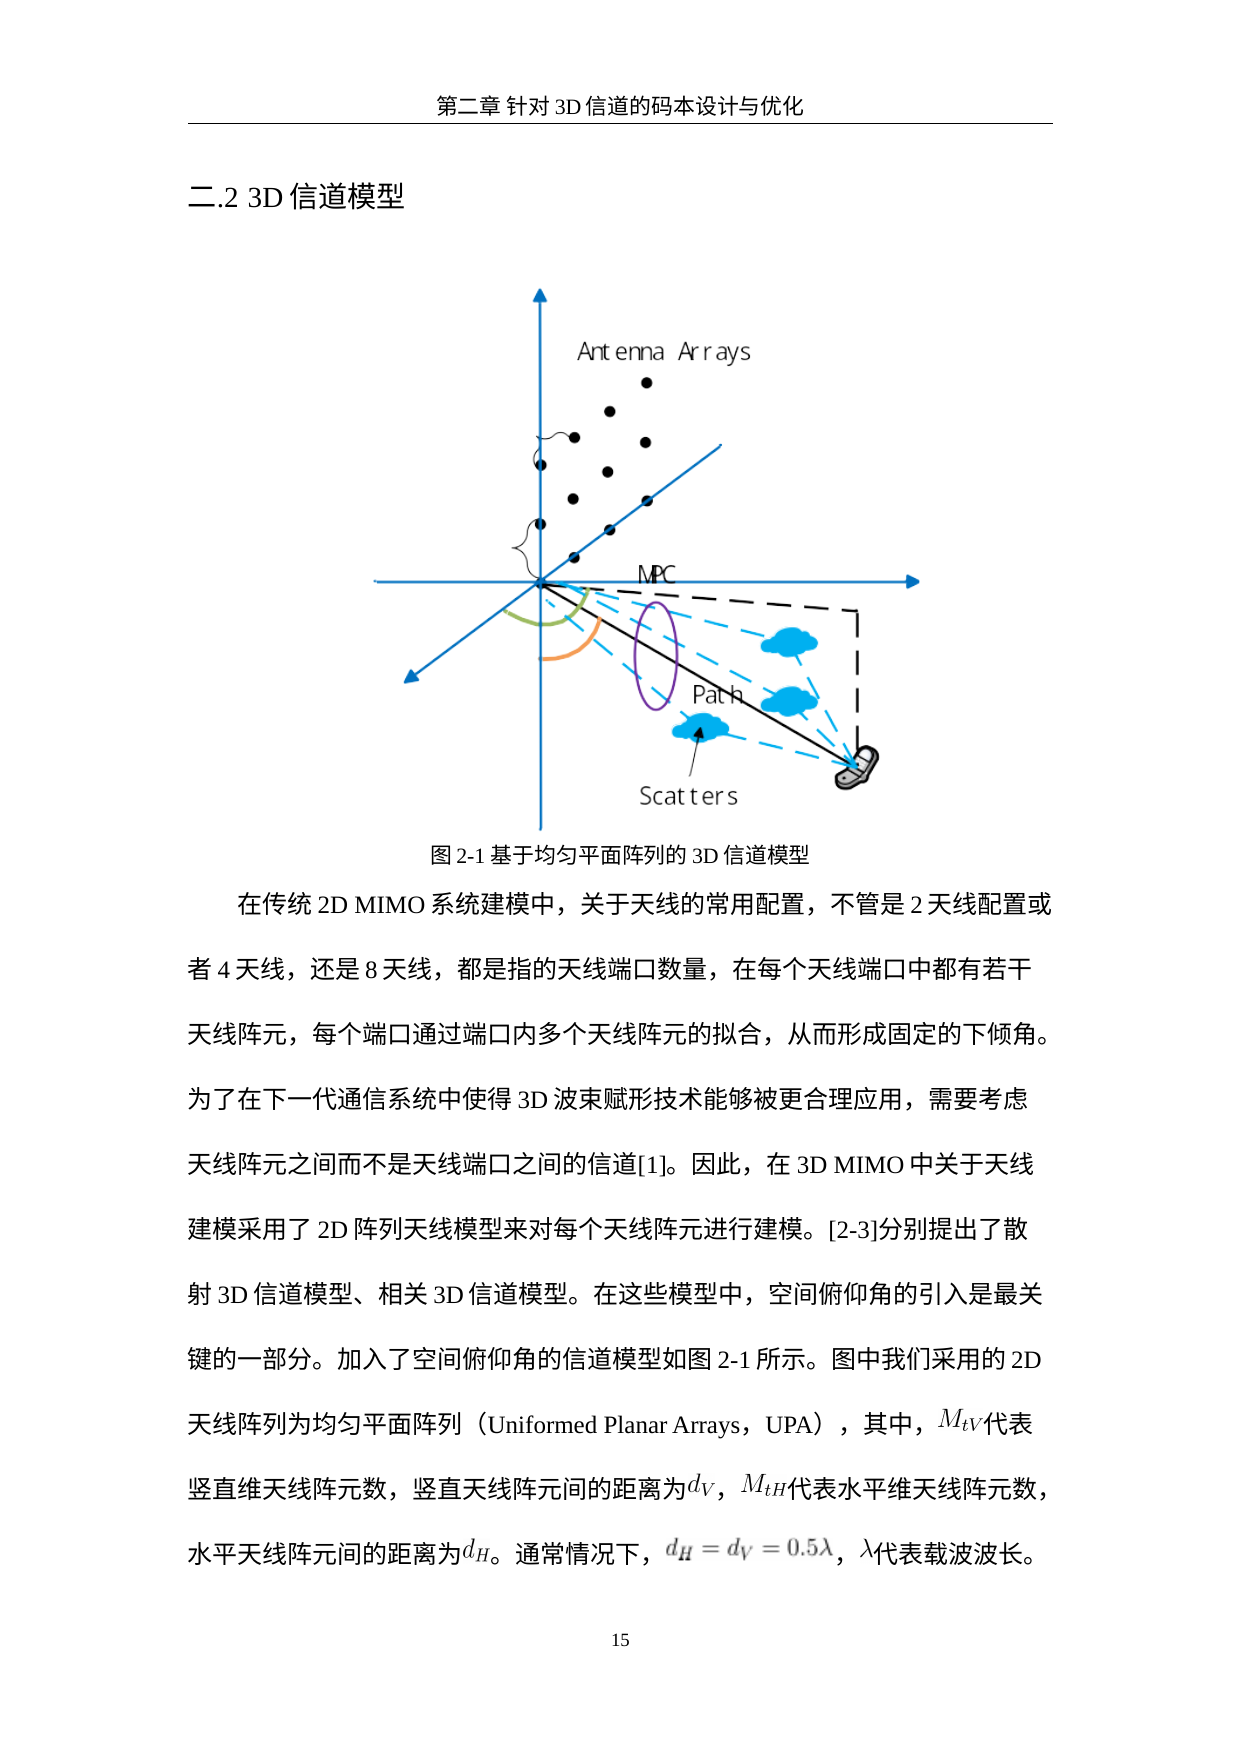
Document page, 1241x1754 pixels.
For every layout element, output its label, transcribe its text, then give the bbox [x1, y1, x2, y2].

text 图2-1 基于均匀平面阵列的3D信道模型 [187, 837, 1053, 870]
subtitle 3D信道模型 [187, 162, 1053, 227]
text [187, 870, 1053, 1585]
